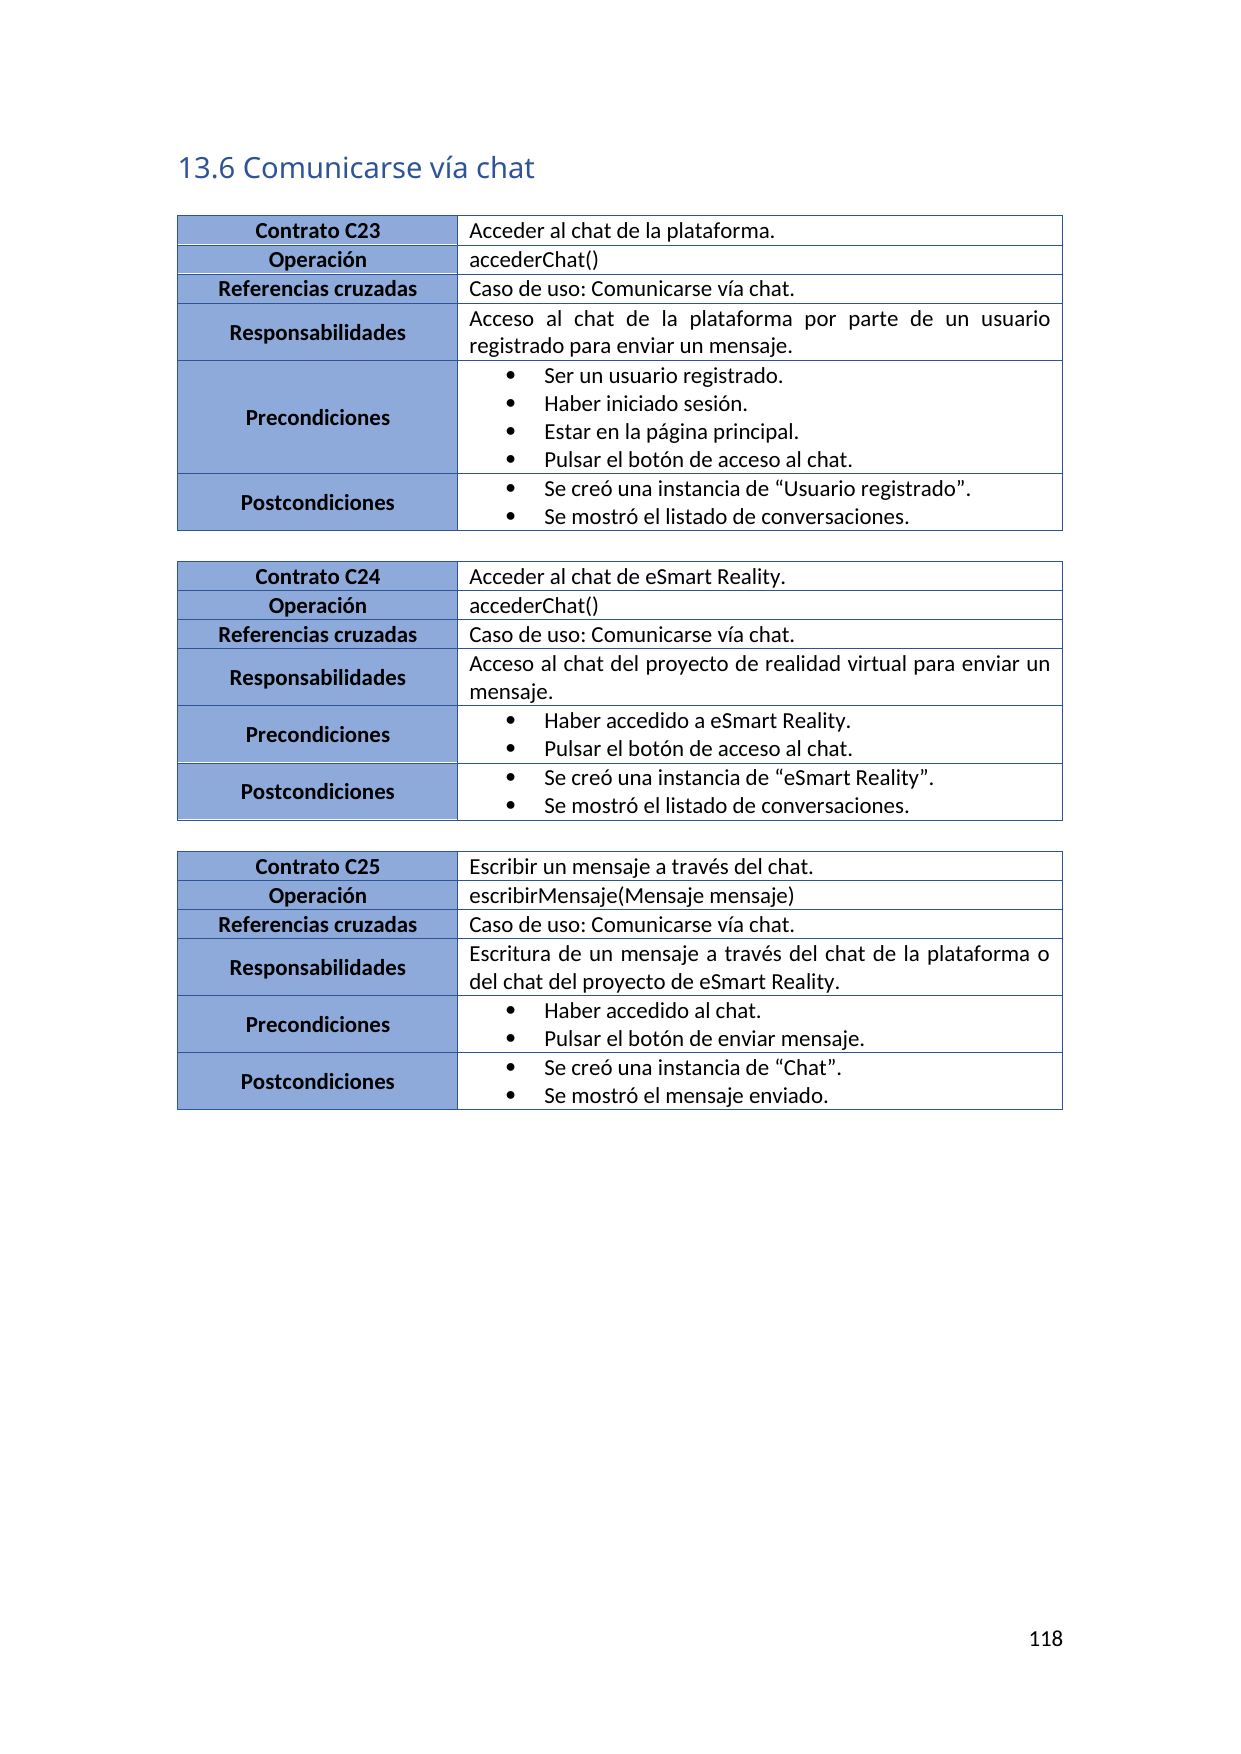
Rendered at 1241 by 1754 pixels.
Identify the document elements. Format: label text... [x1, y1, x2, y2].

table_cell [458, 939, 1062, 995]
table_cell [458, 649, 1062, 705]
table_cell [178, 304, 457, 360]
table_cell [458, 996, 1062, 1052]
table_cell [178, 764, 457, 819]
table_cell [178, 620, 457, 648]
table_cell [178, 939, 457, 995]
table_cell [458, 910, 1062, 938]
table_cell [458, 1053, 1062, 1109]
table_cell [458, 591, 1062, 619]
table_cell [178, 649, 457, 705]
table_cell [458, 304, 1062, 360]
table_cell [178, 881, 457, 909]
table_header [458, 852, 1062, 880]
subtitle 13.6 Comunicarse vía chat [177, 148, 1063, 187]
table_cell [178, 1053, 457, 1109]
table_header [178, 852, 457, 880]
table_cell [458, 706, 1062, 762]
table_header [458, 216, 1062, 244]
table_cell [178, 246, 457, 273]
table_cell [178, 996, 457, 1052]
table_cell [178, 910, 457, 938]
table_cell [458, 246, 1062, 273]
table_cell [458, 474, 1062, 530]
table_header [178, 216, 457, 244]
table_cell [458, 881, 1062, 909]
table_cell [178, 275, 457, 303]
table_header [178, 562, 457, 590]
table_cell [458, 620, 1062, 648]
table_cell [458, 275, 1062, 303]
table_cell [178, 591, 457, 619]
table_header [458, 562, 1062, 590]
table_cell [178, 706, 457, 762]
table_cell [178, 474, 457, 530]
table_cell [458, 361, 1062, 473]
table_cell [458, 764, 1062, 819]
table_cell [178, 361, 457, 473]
